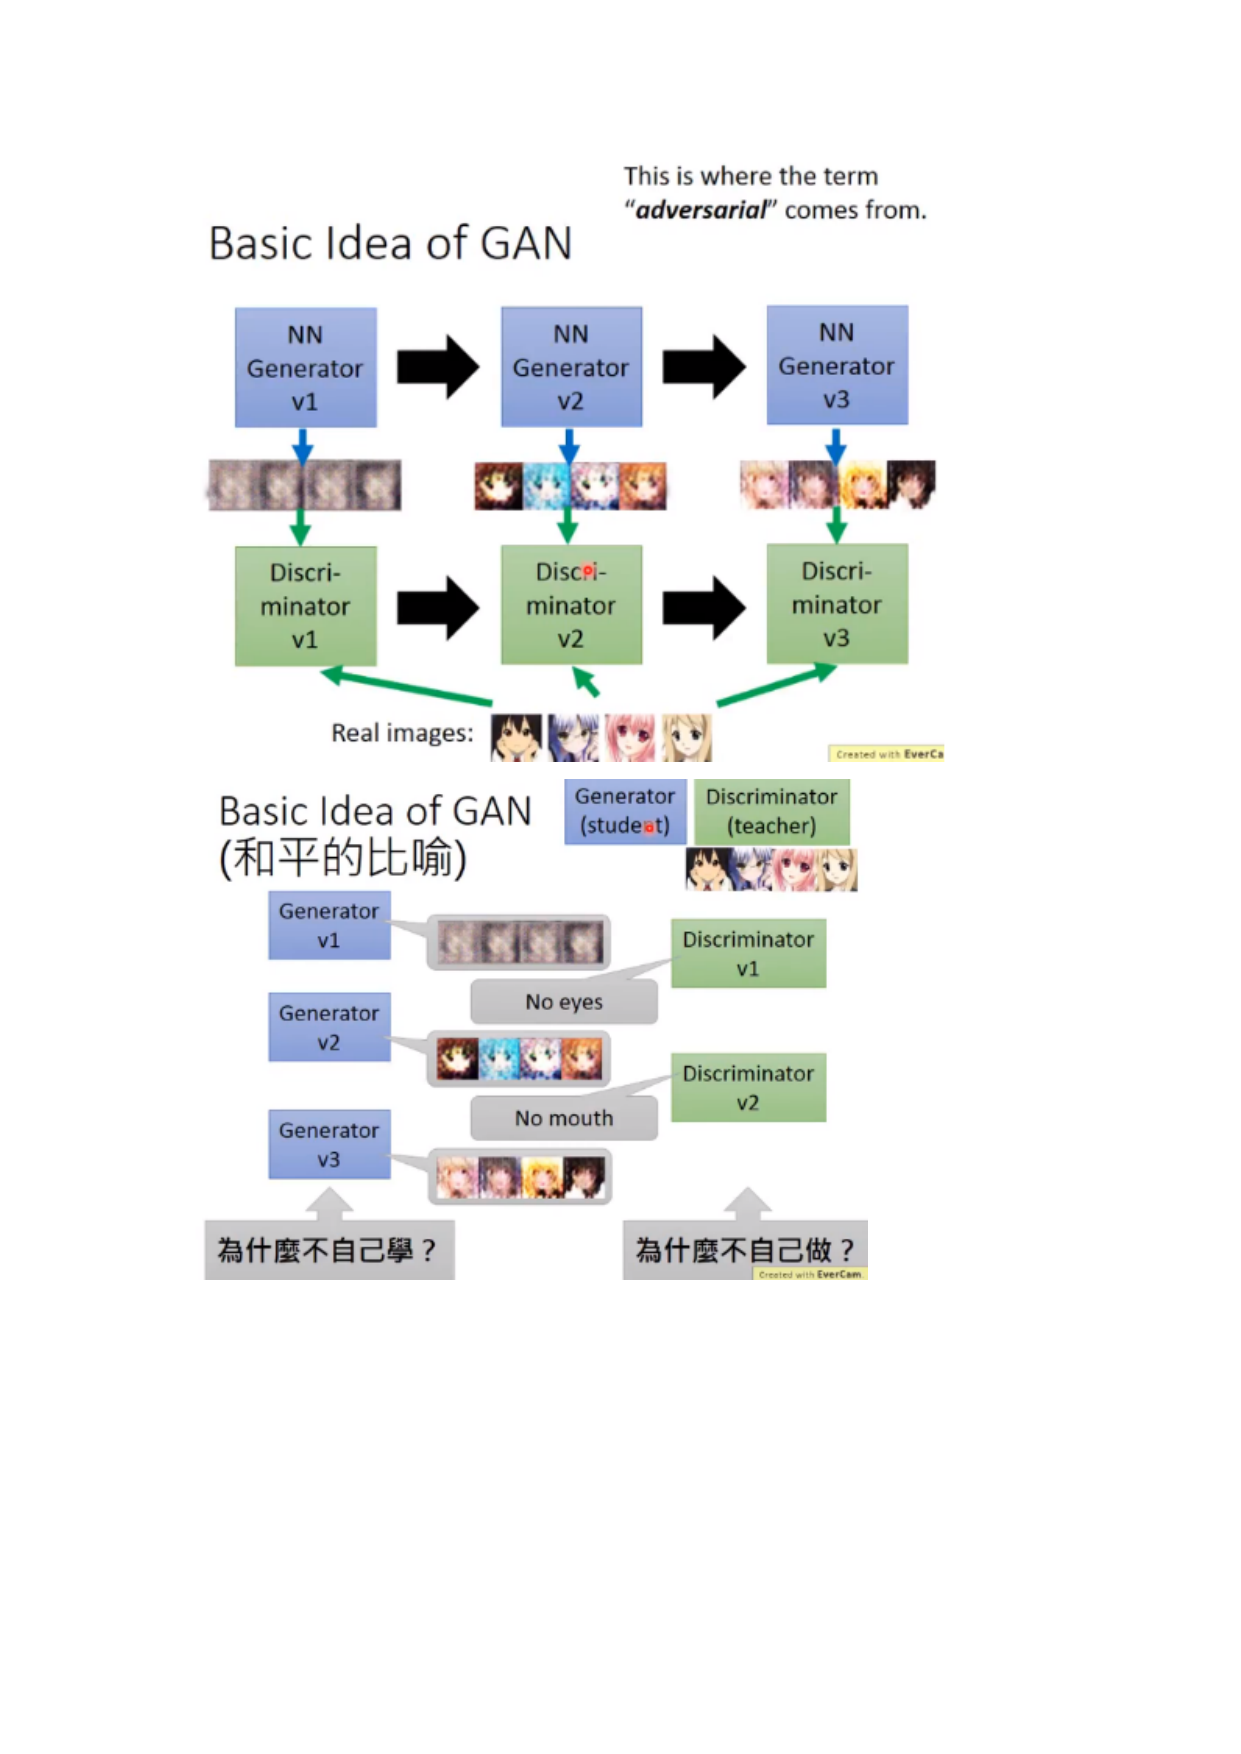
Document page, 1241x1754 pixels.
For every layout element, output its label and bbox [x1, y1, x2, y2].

picture [187, 779, 868, 1280]
picture [187, 162, 945, 762]
